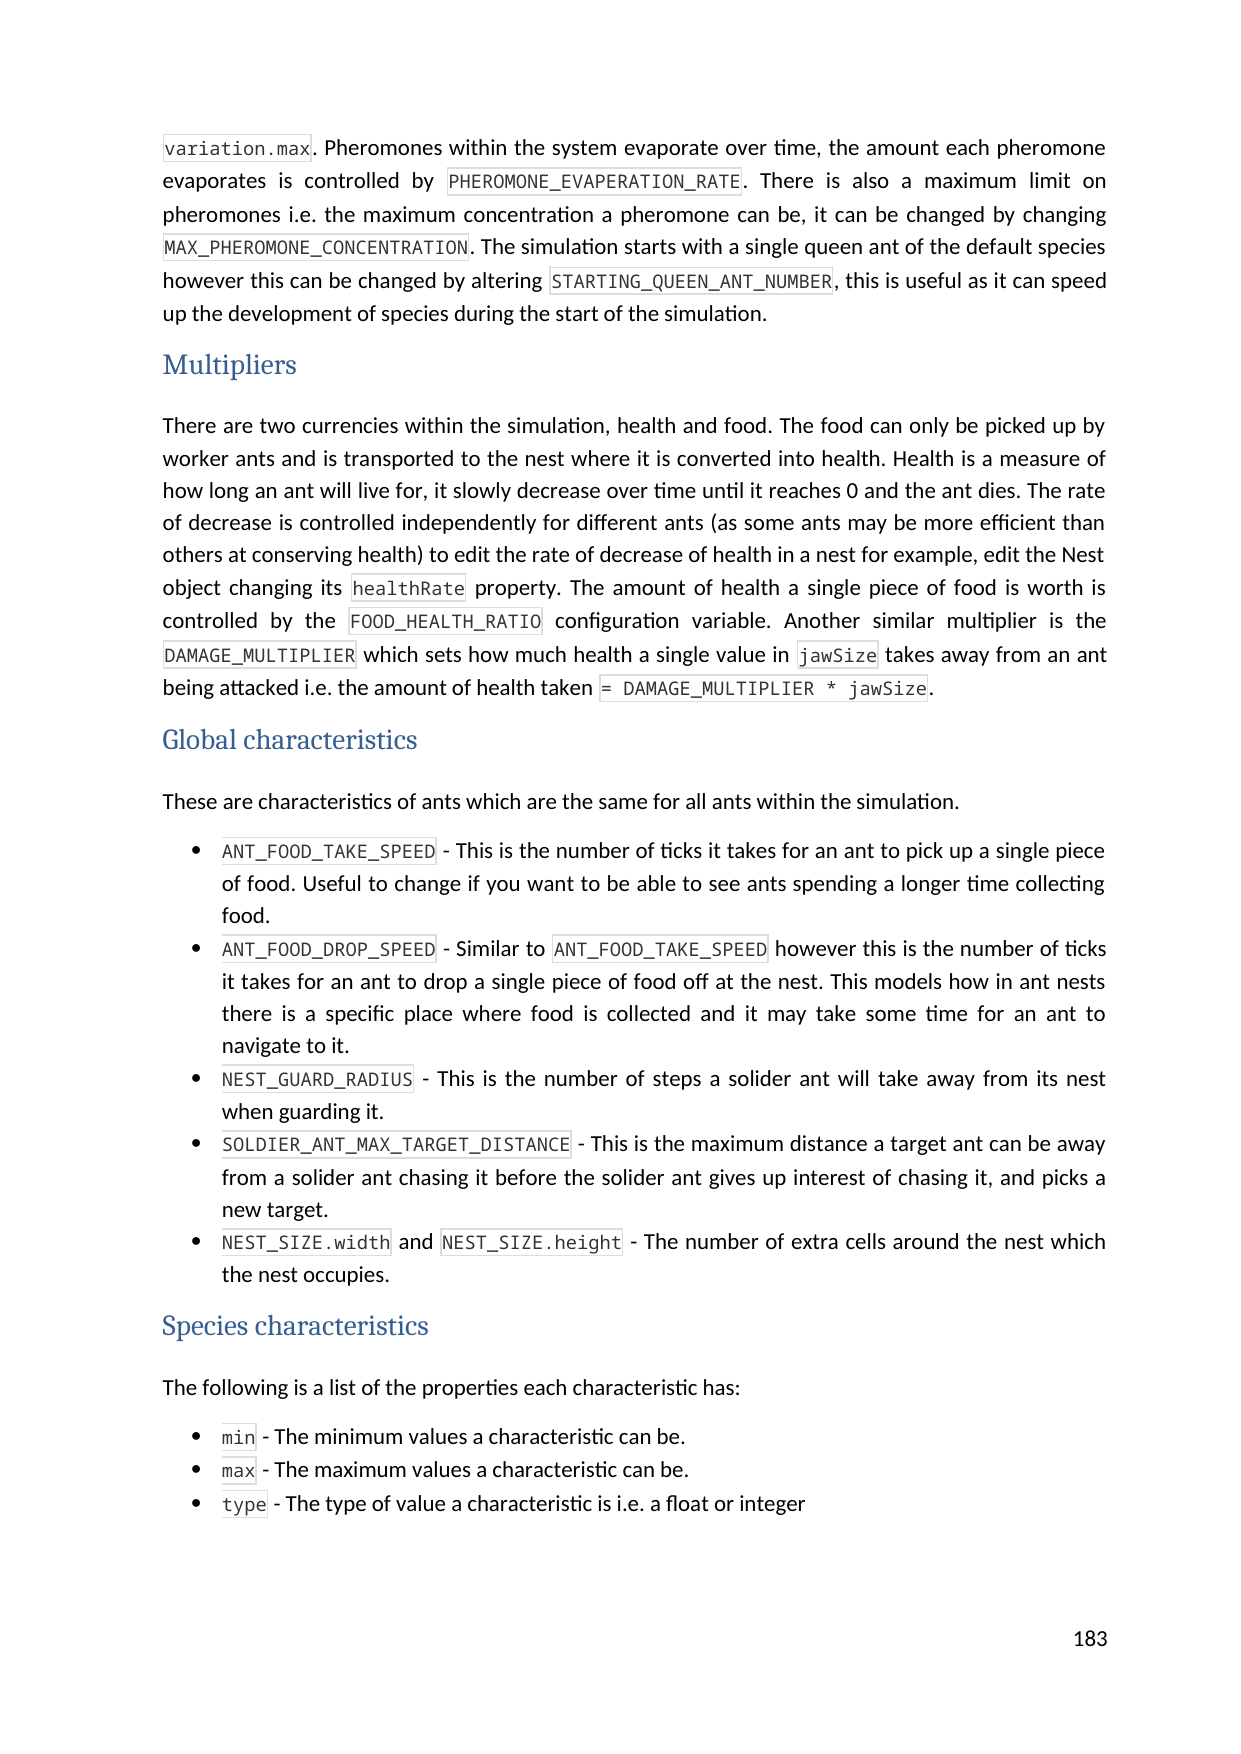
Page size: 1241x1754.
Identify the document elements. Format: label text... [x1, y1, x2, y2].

subtitle Global characteristics [162, 723, 1107, 757]
text There are two currencies within the simulation, health and food. The food can only be picked up by worker ants and is transported to the nest where it is converted into health. Health is a measure of how long an ant will live for, it slowly decrease over time until it reaches 0 and the ant dies. The rate of decrease is controlled independently for different ants (as some ants may be more efficient than others at conserving health) to edit the rate of decrease of health in a nest for example, edit the Nest object changing its healthRate property. The amount of health a single piece of food is worth is controlled by the FOOD_HEALTH_RATIO configuration variable. Another similar multiplier is the DAMAGE_MULTIPLIER which sets how much health a single value in jawSize takes away from an ant being attacked i.e. the amount of health taken = DAMAGE_MULTIPLIER * jawSize. [162, 412, 1107, 702]
list ANT_FOOD_DROP_SPEED - Similar to ANT_FOOD_TAKE_SPEED however this is the number of ticks it takes for an ant to drop a single piece of food off at the nest. This models how in ant nests there is a specific place where food is collected and it may take some time for an ant to navigate to it. [192, 934, 1107, 1059]
list SOLDIER_ANT_MAX_TARGET_DISTANCE - This is the maximum distance a target ant can be away from a solider ant chasing it before the solider ant gives up interest of chasing it, and picks a new target. [192, 1129, 1107, 1223]
list NEST_SIZE.width and NEST_SIZE.height - The number of extra cells around the nest which the nest occupies. [192, 1227, 1107, 1289]
list NEST_GUARD_RADIUS - This is the number of steps a solider ant will take away from its nest when guarding it. [192, 1064, 1107, 1125]
list type - The type of value a characteristic is i.e. a float or integer [268, 1489, 1107, 1518]
text These are characteristics of ants which are the same for all ants within the simulation. [162, 787, 1107, 815]
list max - The maximum values a characteristic can be. [257, 1456, 1107, 1485]
list min - The minimum values a characteristic can be. [257, 1422, 1107, 1451]
subtitle Multipliers [162, 348, 1107, 382]
subtitle Species characteristics [162, 1309, 1107, 1343]
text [162, 133, 1107, 327]
text The following is a list of the properties each characteristic has: [162, 1373, 1107, 1401]
list ANT_FOOD_TAKE_SPEED - This is the number of ticks it takes for an ant to pick up a single piece of food. Useful to change if you want to be able to see ants spending a longer time collecting food. [192, 836, 1107, 929]
